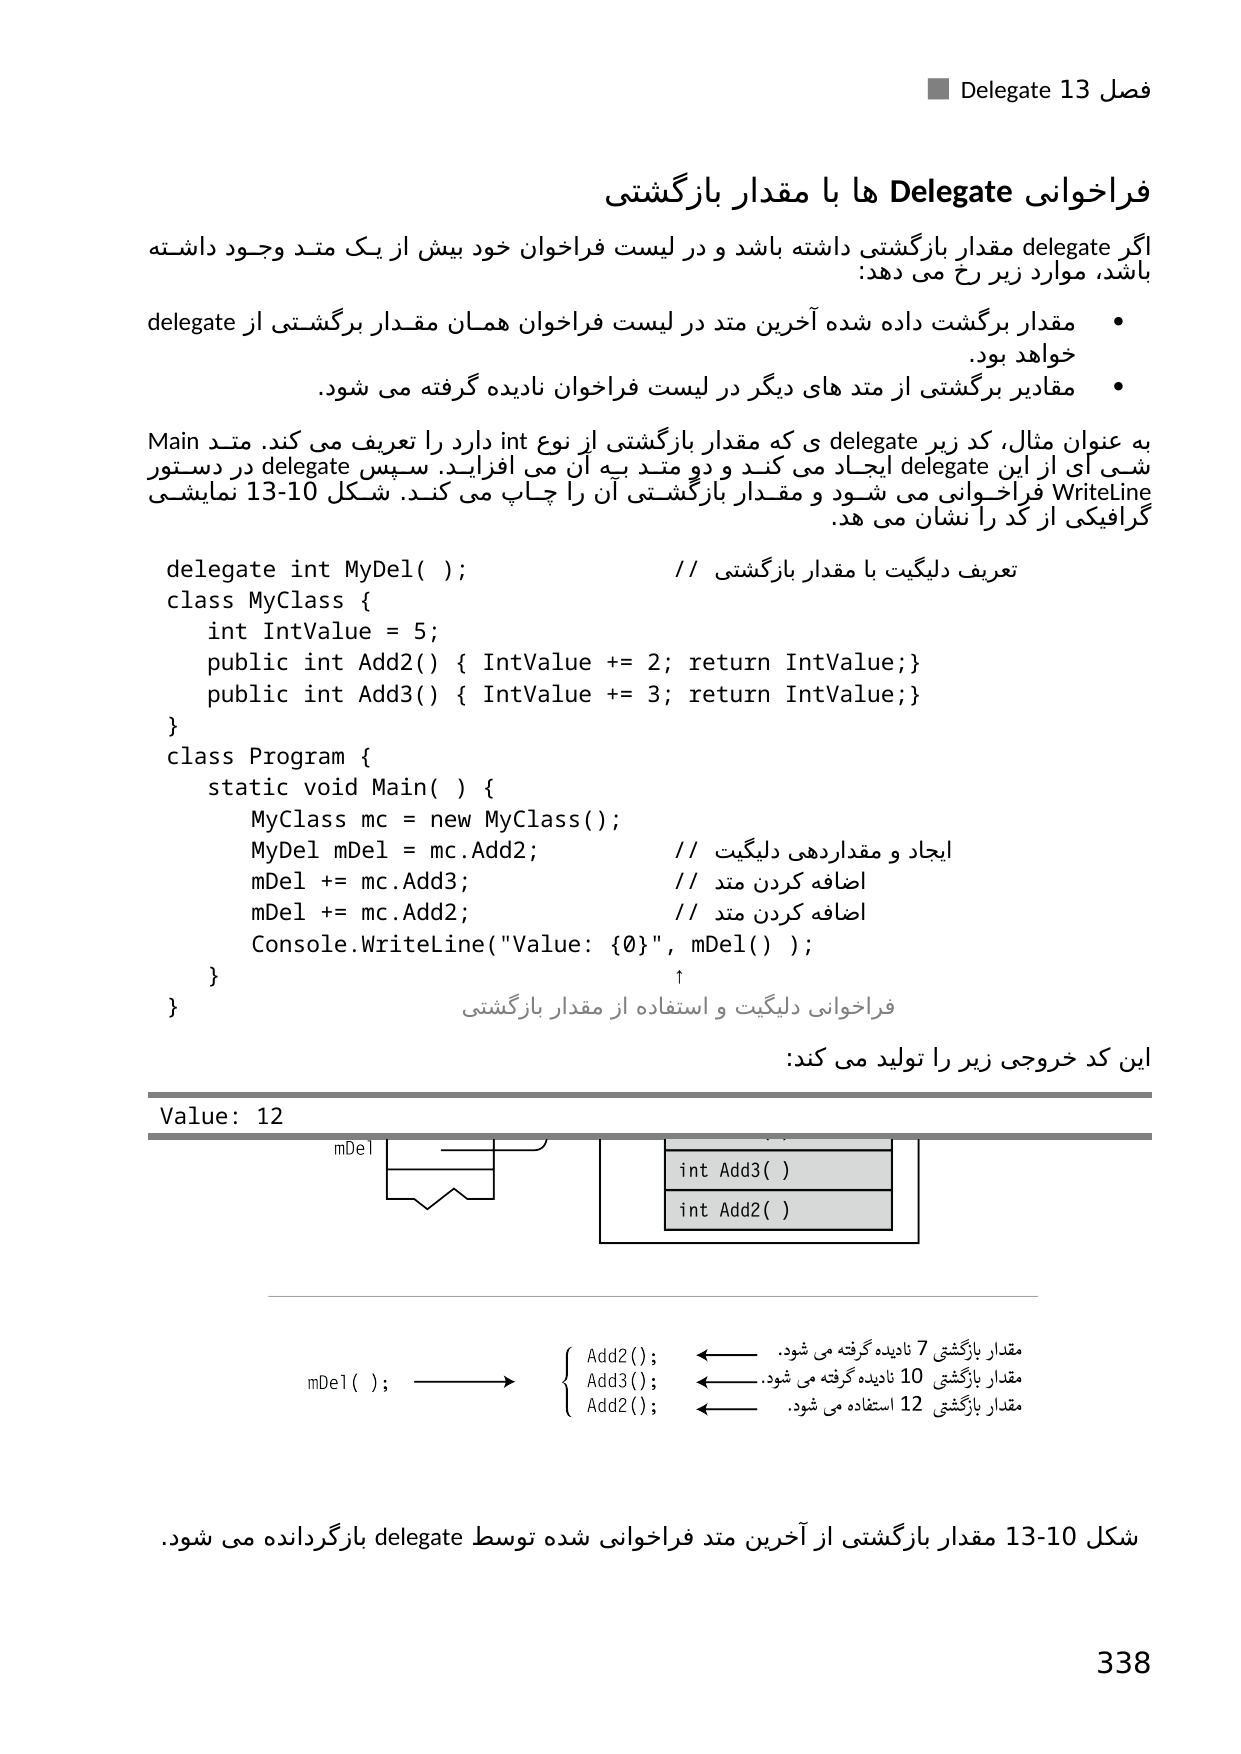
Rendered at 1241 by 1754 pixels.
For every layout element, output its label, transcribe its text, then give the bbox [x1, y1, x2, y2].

text این کد خروجی زیر را تولید می کند: [148, 1046, 1152, 1071]
text public int Add2() { IntValue += 2; return IntValue;} [148, 646, 1152, 677]
text مقادیر برگشتی از متد های دیگر در لیست فراخوان نادیده گرفته می شود. [148, 372, 1114, 401]
picture [253, 1139, 1046, 1433]
text Console.WriteLine("Value: {0}", mDel() ); [148, 927, 1152, 959]
text MyClass mc = new MyClass(); [148, 802, 1152, 834]
text MyDel mDel = mc.Add2; // ایجاد و مقداردهی دلیگیت [148, 834, 1152, 865]
text class Program { [148, 740, 1152, 771]
text } فراخوانی دلیگیت و استفاده از مقدار بازگشتی [148, 990, 1152, 1021]
text فراخوانی Delegate ها با مقدار بازگشتی [148, 175, 1152, 209]
text مقدار برگشت داده شده آخرین متد در لیست فراخوان همان مقدار برگشتی از delegate خواهد بود. [148, 306, 1114, 369]
text اگر delegate مقدار بازگشتی داشته باشد و در لیست فراخوان خود بیش از یک متد وجود داشته باشد، موارد زیر رخ می دهد: [148, 234, 1152, 285]
text static void Main( ) { [148, 771, 1152, 802]
text mDel += mc.Add2; // اضافه کردن متد [148, 896, 1152, 927]
table_header Value: 12 [148, 1098, 1152, 1133]
text mDel += mc.Add3; // اضافه کردن متد [148, 865, 1152, 896]
text } [148, 709, 1152, 740]
text public int Add3() { IntValue += 3; return IntValue;} [148, 677, 1152, 709]
text delegate int MyDel( ); // تعریف دلیگیت با مقدار بازگشتی [148, 552, 1152, 584]
text class MyClass { [148, 584, 1152, 615]
text شکل 10-13 مقدار بازگشتی از آخرین متد فراخوانی شده توسط delegate بازگردانده می شود. [148, 1525, 1152, 1551]
text به عنوان مثال، کد زیر delegate ی که مقدار بازگشتی از نوع int دارد را تعریف می کند. متد Main شی ای از این delegate ایجاد می کند و دو متد به آن می افزاید. سپس delegate در دستور WriteLine فراخوانی می شود و مقدار بازگشتی آن را چاپ می کند. شکل 10-13 نمایشی گرافیکی از کد را نشان می هد. [148, 429, 1152, 532]
text } ↑ [148, 959, 1152, 990]
text int IntValue = 5; [148, 615, 1152, 646]
